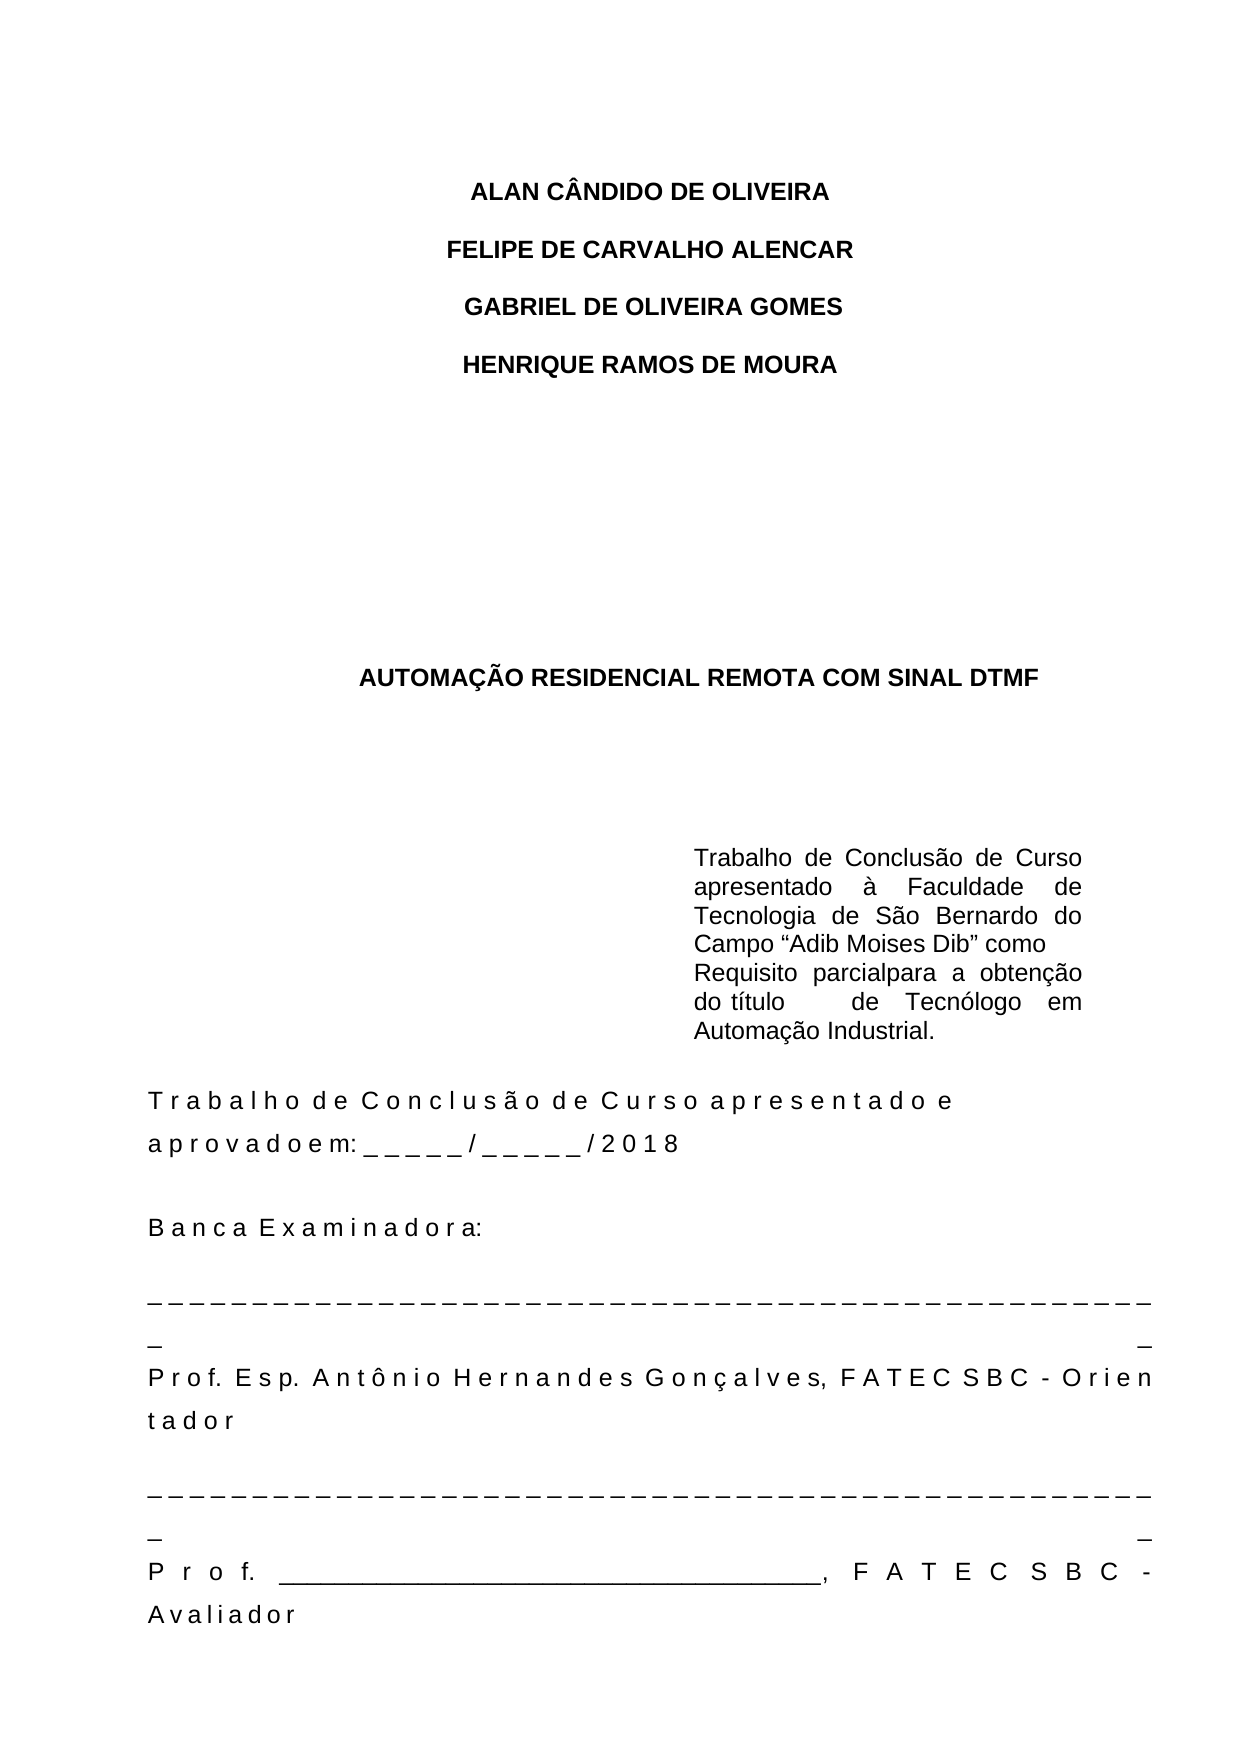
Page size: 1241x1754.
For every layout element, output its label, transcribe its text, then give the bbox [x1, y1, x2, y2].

text Requisito parcialpara a obtenção do título de Tecnólogo em Automação Industrial. [693, 958, 1082, 1044]
text B a n c a E x a m i n a d o r a: [148, 1213, 1152, 1242]
text Trabalho de Conclusão de Curso apresentado à Faculdade de Tecnologia de São Bernardo do Campo “Adib Moises Dib” como [693, 843, 1082, 958]
text _ _ _ _ _ _ _ _ _ _ _ _ _ _ _ _ _ _ _ _ _ _ _ _ _ _ _ _ _ _ _ _ _ _ _ _ _ _ _ _ _ _ _ _ _ _ _ _ _ _ P r o f. E s p. A n t ô n i o H e r n a n d e s G o n ç a l v e s, F A T E C S B C - O r i e n t a d o r [148, 1277, 1152, 1435]
subtitle GABRIEL DE OLIVEIRA GOMES [148, 292, 1152, 321]
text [148, 1470, 1152, 1628]
text T r a b a l h o d e C o n c l u s ã o d e C u r s o a p r e s e n t a d o e a p r o v a d o e m: _ _ _ _ _ / _ _ _ _ _ / 2 0 1 8 [148, 1086, 955, 1158]
text AUTOMAÇÃO RESIDENCIAL REMOTA COM SINAL DTMF [359, 663, 1152, 692]
subtitle ALAN CÂNDIDO DE OLIVEIRA [148, 177, 1152, 206]
subtitle HENRIQUE RAMOS DE MOURA [148, 350, 1152, 378]
subtitle FELIPE DE CARVALHO ALENCAR [148, 235, 1152, 263]
